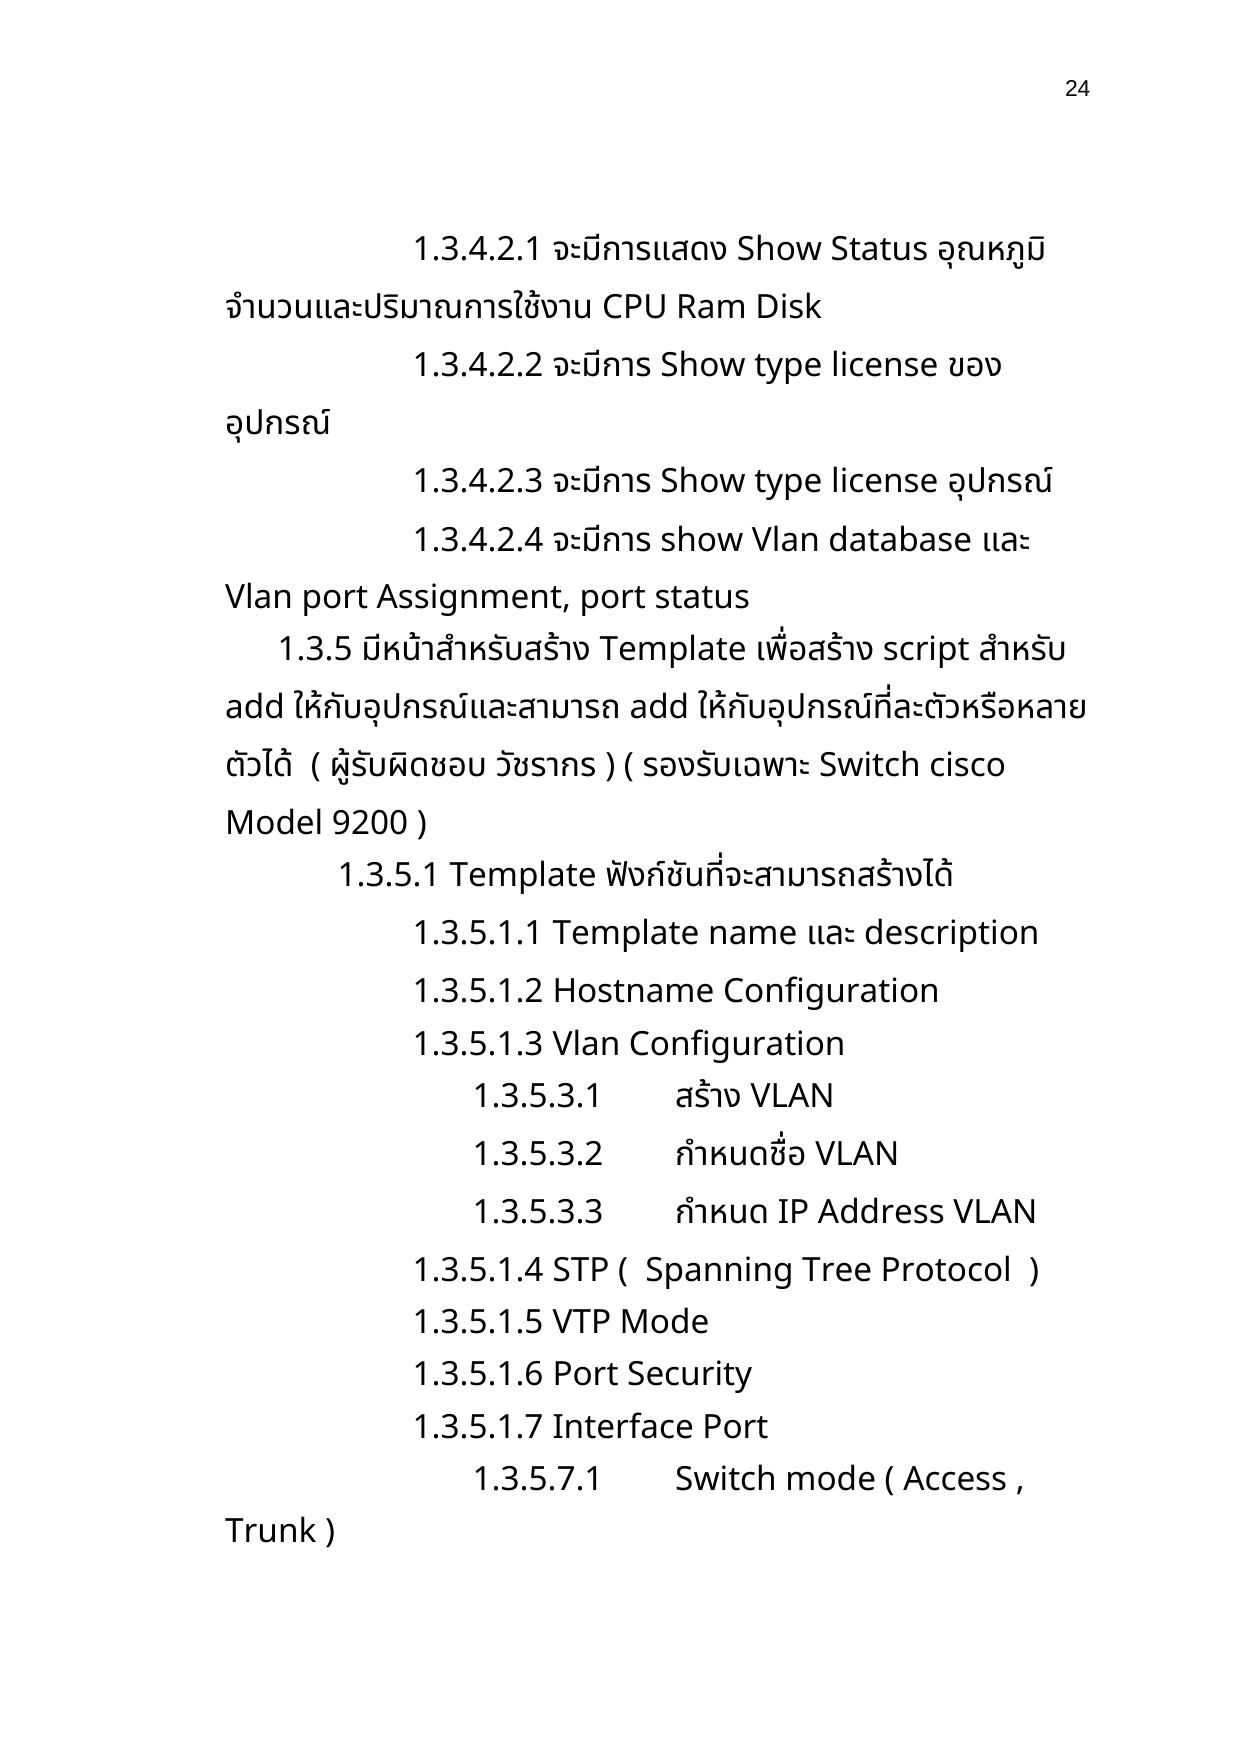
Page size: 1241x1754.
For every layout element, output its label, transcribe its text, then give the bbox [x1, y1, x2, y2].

text กำหนด IP Address VLAN [225, 1188, 1090, 1238]
subtitle จะมีการ Show type license อุปกรณ์ [225, 457, 1090, 508]
subtitle Template ฟังก์ชันที่จะสามารถสร้างได้ [225, 851, 1090, 901]
subtitle Vlan Configuration [225, 1019, 1090, 1065]
text สร้าง VLAN [225, 1071, 1090, 1122]
subtitle STP ( Spanning Tree Protocol ) [225, 1246, 1090, 1291]
subtitle มีหน้าสำหรับสร้าง Template เพื่อสร้าง script สำหรับ add ให้กับอุปกรณ์และสามารถ add ให้กับอุปกรณ์ที่ละตัวหรือหลายตัวได้ ( ผู้รับผิดชอบ วัชรากร ) ( รองรับเฉพาะ Switch cisco Model 9200 ) [225, 625, 1090, 844]
text Switch mode ( Access , Trunk ) [225, 1454, 1090, 1552]
subtitle Interface Port [225, 1402, 1090, 1448]
subtitle Port Security [225, 1350, 1090, 1396]
subtitle จะมีการแสดง Show Status อุณหภูมิ จำนวนและปริมาณการใช้งาน CPU Ram Disk [225, 225, 1090, 334]
subtitle จะมีการ Show type license ของอุปกรณ์ [225, 341, 1090, 450]
text กำหนดชื่อ VLAN [225, 1129, 1090, 1180]
subtitle VTP Mode [225, 1298, 1090, 1343]
subtitle Hostname Configuration [225, 967, 1090, 1012]
subtitle จะมีการ show Vlan database และ Vlan port Assignment, port status [225, 515, 1090, 618]
subtitle Template name และ description [225, 909, 1090, 959]
